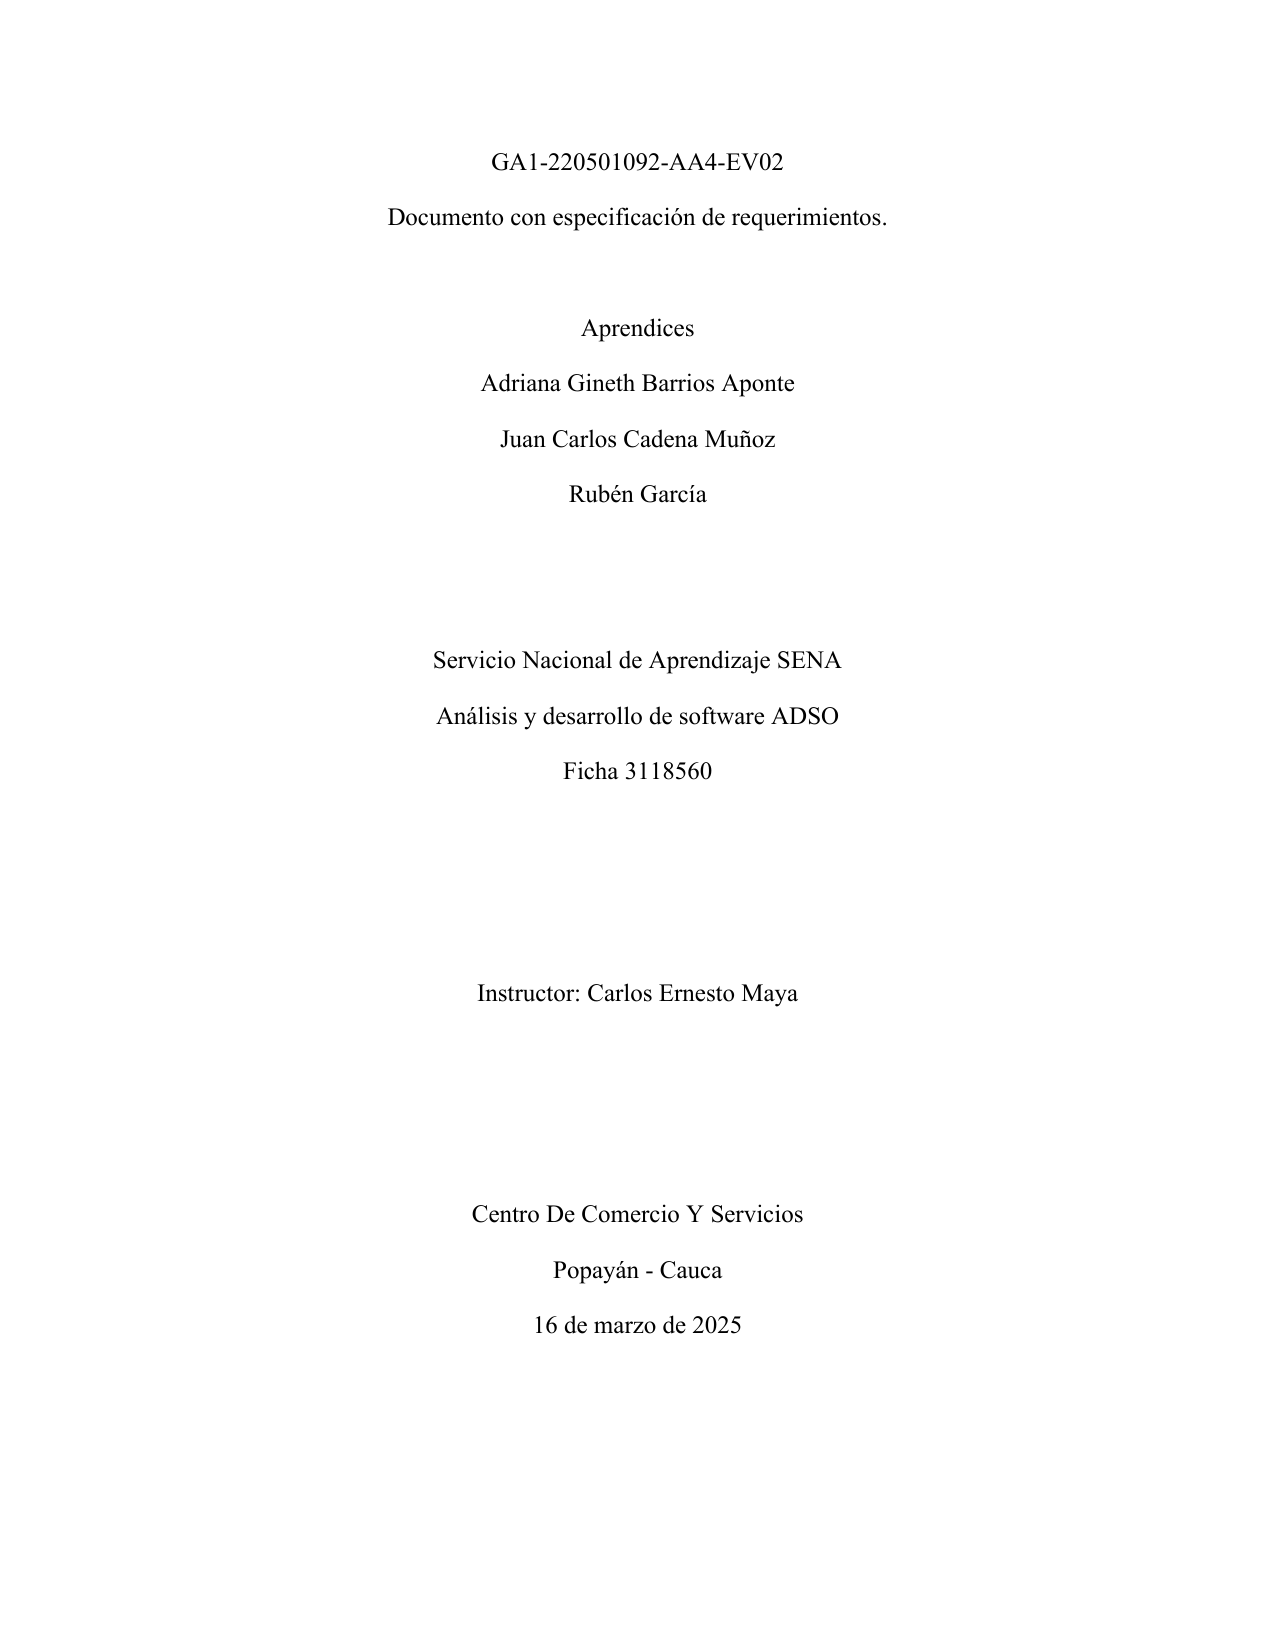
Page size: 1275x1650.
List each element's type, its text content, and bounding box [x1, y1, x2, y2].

text 16 de marzo de 2025 [177, 1311, 1098, 1339]
text Popayán - Cauca [177, 1256, 1098, 1284]
text Juan Carlos Cadena Muñoz [177, 425, 1098, 452]
text GA1-220501092-AA4-EV02 [177, 148, 1098, 175]
text Servicio Nacional de Aprendizaje SENA [177, 646, 1098, 674]
text Aprendices [177, 314, 1098, 342]
text Rubén García [177, 480, 1098, 508]
text Instructor: Carlos Ernesto Maya [177, 979, 1098, 1007]
text Ficha 3118560 [177, 757, 1098, 785]
text Análisis y desarrollo de software ADSO [177, 702, 1098, 729]
text Centro De Comercio Y Servicios [177, 1201, 1098, 1228]
text Adriana Gineth Barrios Aponte [177, 369, 1098, 397]
text Documento con especificación de requerimientos. [177, 203, 1098, 231]
